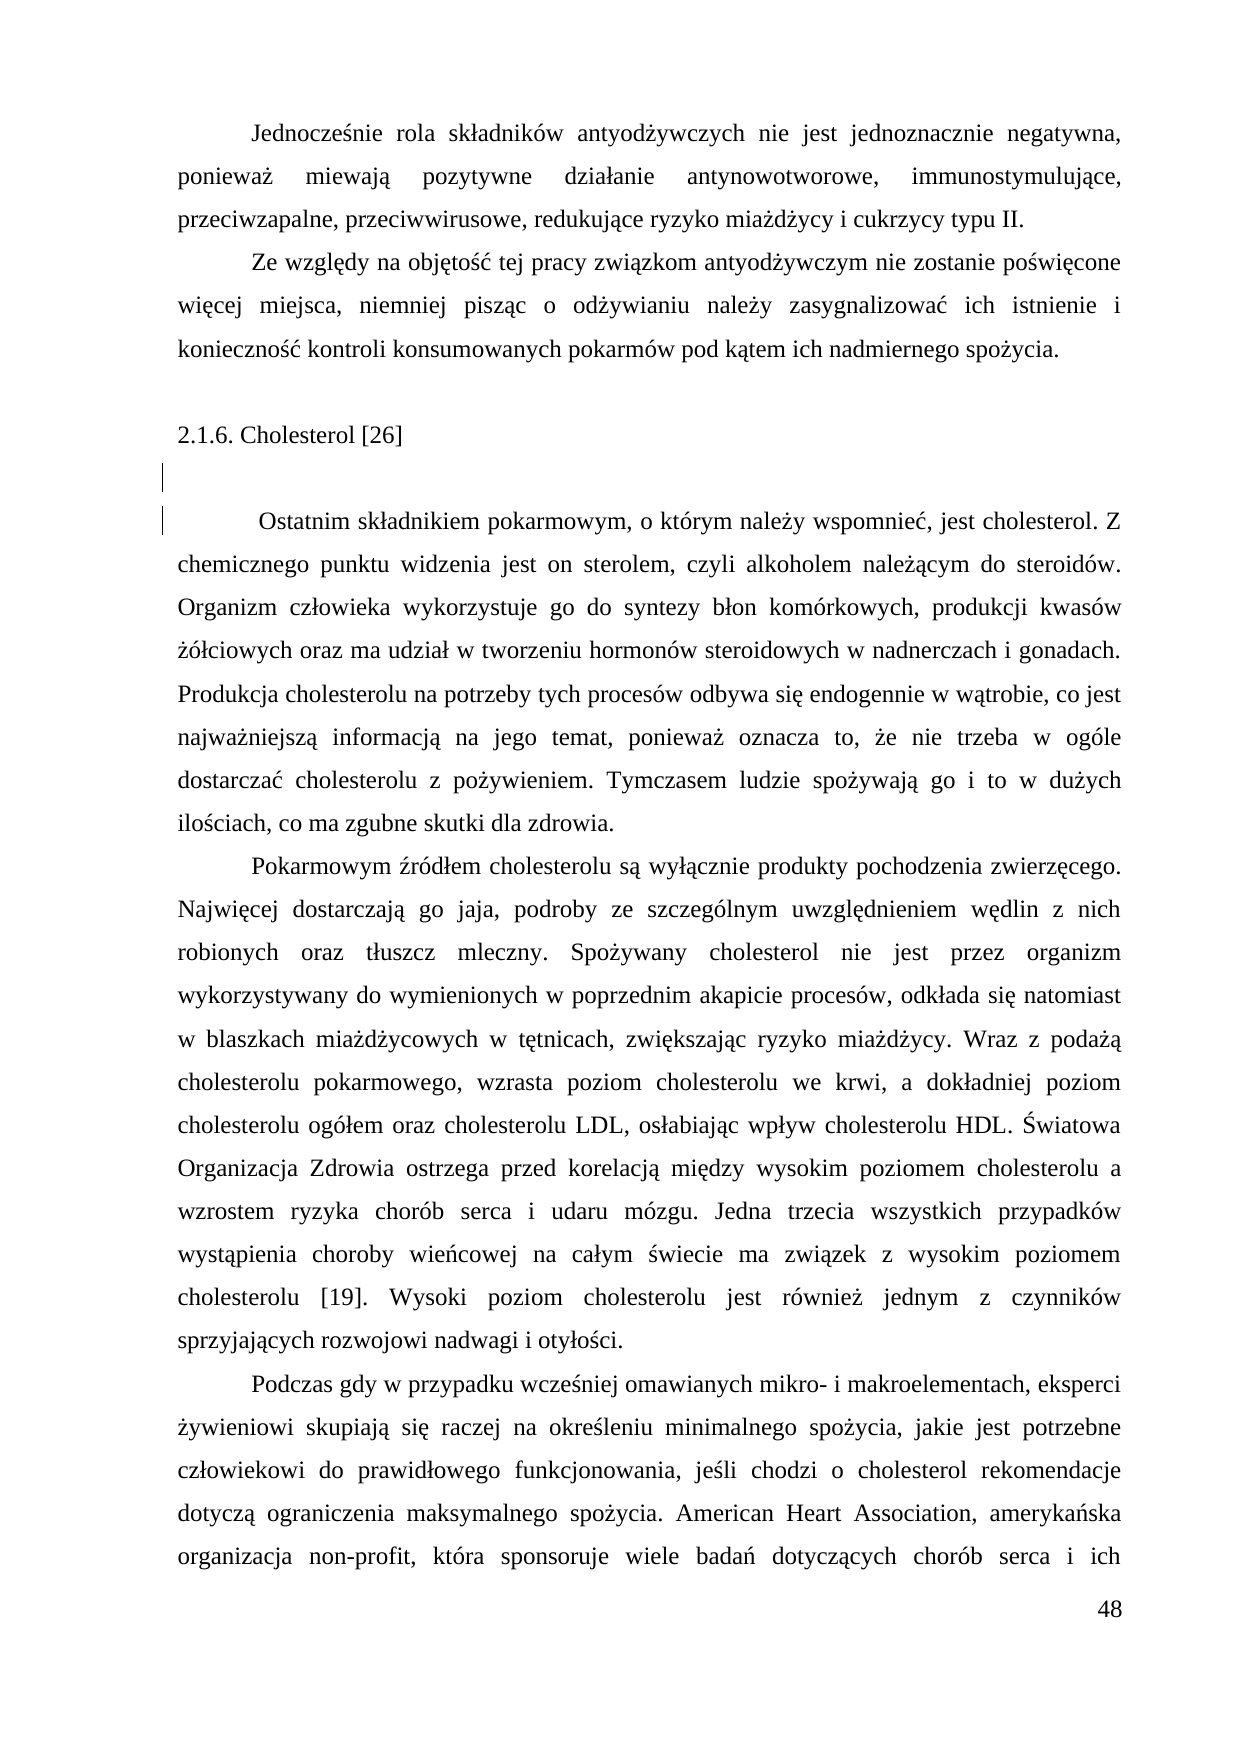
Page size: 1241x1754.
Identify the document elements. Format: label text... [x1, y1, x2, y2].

text Jednocześnie rola składników antyodżywczych nie jest jednoznacznie negatywna, ponieważ miewają pozytywne działanie antynowotworowe, immunostymulujące, przeciwzapalne, przeciwwirusowe, redukujące ryzyko miażdżycy i cukrzycy typu II. [177, 118, 1122, 233]
text Ostatnim składnikiem pokarmowym, o którym należy wspomnieć, jest cholesterol. Z chemicznego punktu widzenia jest on sterolem, czyli alkoholem należącym do steroidów. Organizm człowieka wykorzystuje go do syntezy błon komórkowych, produkcji kwasów żółciowych oraz ma udział w tworzeniu hormonów steroidowych w nadnerczach i gonadach. Produkcja cholesterolu na potrzeby tych procesów odbywa się endogennie w wątrobie, co jest najważniejszą informacją na jego temat, ponieważ oznacza to, że nie trzeba w ogóle dostarczać cholesterolu z pożywieniem. Tymczasem ludzie spożywają go i to w dużych ilościach, co ma zgubne skutki dla zdrowia. [177, 506, 1122, 837]
text Ze względy na objętość tej pracy związkom antyodżywczym nie zostanie poświęcone więcej miejsca, niemniej pisząc o odżywianiu należy zasygnalizować ich istnienie i konieczność kontroli konsumowanych pokarmów pod kątem ich nadmiernego spożycia. [177, 247, 1122, 362]
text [177, 1369, 1122, 1570]
text Pokarmowym źródłem cholesterolu są wyłącznie produkty pochodzenia zwierzęcego. Najwięcej dostarczają go jaja, podroby ze szczególnym uwzględnieniem wędlin z nich robionych oraz tłuszcz mleczny. Spożywany cholesterol nie jest przez organizm wykorzystywany do wymienionych w poprzednim akapicie procesów, odkłada się natomiast w blaszkach miażdżycowych w tętnicach, zwiększając ryzyko miażdżycy. Wraz z podażą cholesterolu pokarmowego, wzrasta poziom cholesterolu we krwi, a dokładniej poziom cholesterolu ogółem oraz cholesterolu LDL, osłabiając wpływ cholesterolu HDL. Światowa Organizacja Zdrowia ostrzega przed korelacją między wysokim poziomem cholesterolu a wzrostem ryzyka chorób serca i udaru mózgu. Jedna trzecia wszystkich przypadków wystąpienia choroby wieńcowej na całym świecie ma związek z wysokim poziomem cholesterolu [19]. Wysoki poziom cholesterolu jest również jednym z czynników sprzyjających rozwojowi nadwagi i otyłości. [177, 851, 1122, 1354]
subtitle 2.1.6. Cholesterol [26] [177, 420, 1122, 449]
